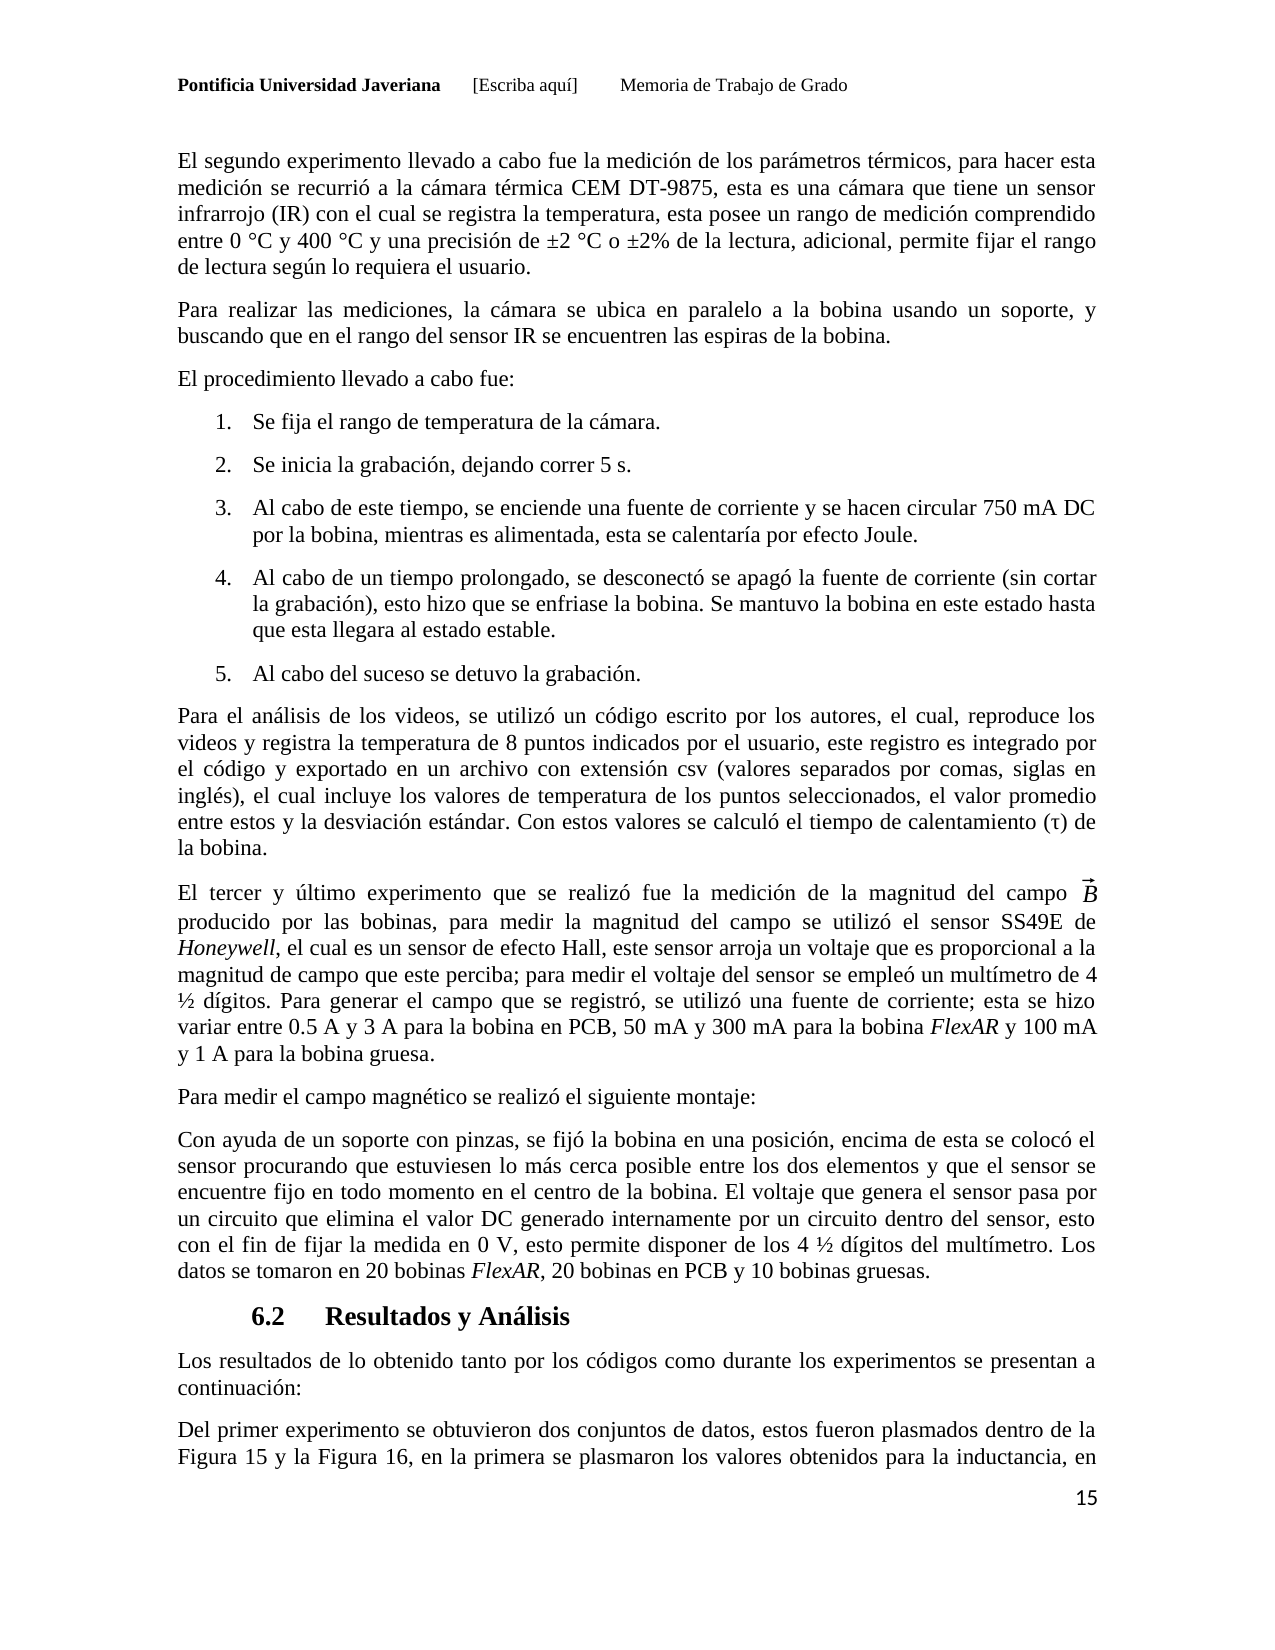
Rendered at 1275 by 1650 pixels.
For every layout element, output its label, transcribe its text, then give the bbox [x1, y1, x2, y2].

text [177, 1417, 1098, 1469]
list Se inicia la grabación, dejando correr 5 s. [215, 451, 1098, 478]
text El tercer y último experimento que se realizó fue la medición de la magnitud del campo producido por las bobinas, para medir la magnitud del campo se utilizó el sensor SS49E de Honeywell, el cual es un sensor de efecto Hall, este sensor arroja un voltaje que es proporcional a la magnitud de campo que este perciba; para medir el voltaje del sensor se empleó un multímetro de 4 ½ dígitos. Para generar el campo que se registró, se utilizó una fuente de corriente; esta se hizo variar entre 0.5 A y 3 A para la bobina en PCB, 50 mA y 300 mA para la bobina FlexAR y 100 mA y 1 A para la bobina gruesa. [177, 877, 1098, 1066]
subtitle 6.2 Resultados y Análisis [251, 1301, 1098, 1332]
text Con ayuda de un soporte con pinzas, se fijó la bobina en una posición, encima de esta se colocó el sensor procurando que estuviesen lo más cerca posible entre los dos elementos y que el sensor se encuentre fijo en todo momento en el centro de la bobina. El voltaje que genera el sensor pasa por un circuito que elimina el valor DC generado internamente por un circuito dentro del sensor, esto con el fin de fijar la medida en 0 V, esto permite disponer de los 4 ½ dígitos del multímetro. Los datos se tomaron en 20 bobinas FlexAR, 20 bobinas en PCB y 10 bobinas gruesas. [177, 1126, 1098, 1284]
text El segundo experimento llevado a cabo fue la medición de los parámetros térmicos, para hacer esta medición se recurrió a la cámara térmica CEM DT-9875, esta es una cámara que tiene un sensor infrarrojo (IR) con el cual se registra la temperatura, esta posee un rango de medición comprendido entre 0 °C y 400 °C y una precisión de ±2 °C o ±2% de la lectura, adicional, permite fijar el rango de lectura según lo requiera el usuario. [177, 148, 1098, 279]
text Para medir el campo magnético se realizó el siguiente montaje: [177, 1083, 1098, 1109]
text El procedimiento llevado a cabo fue: [177, 365, 1098, 392]
text Para el análisis de los videos, se utilizó un código escrito por los autores, el cual, reproduce los videos y registra la temperatura de 8 puntos indicados por el usuario, este registro es integrado por el código y exportado en un archivo con extensión csv (valores separados por comas, siglas en inglés), el cual incluye los valores de temperatura de los puntos seleccionados, el valor promedio entre estos y la desviación estándar. Con estos valores se calculó el tiempo de calentamiento (τ) de la bobina. [177, 703, 1098, 861]
list Al cabo de este tiempo, se enciende una fuente de corriente y se hacen circular 750 mA DC por la bobina, mientras es alimentada, esta se calentaría por efecto Joule. [215, 494, 1098, 547]
text Para realizar las mediciones, la cámara se ubica en paralelo a la bobina usando un soporte, y buscando que en el rango del sensor IR se encuentren las espiras de la bobina. [177, 296, 1098, 349]
list Al cabo de un tiempo prolongado, se desconectó se apagó la fuente de corriente (sin cortar la grabación), esto hizo que se enfriase la bobina. Se mantuvo la bobina en este estado hasta que esta llegara al estado estable. [215, 564, 1098, 643]
list Se fija el rango de temperatura de la cámara. [215, 408, 1098, 435]
text Los resultados de lo obtenido tanto por los códigos como durante los experimentos se presentan a continuación: [177, 1347, 1098, 1400]
list Al cabo del suceso se detuvo la grabación. [215, 659, 1098, 686]
